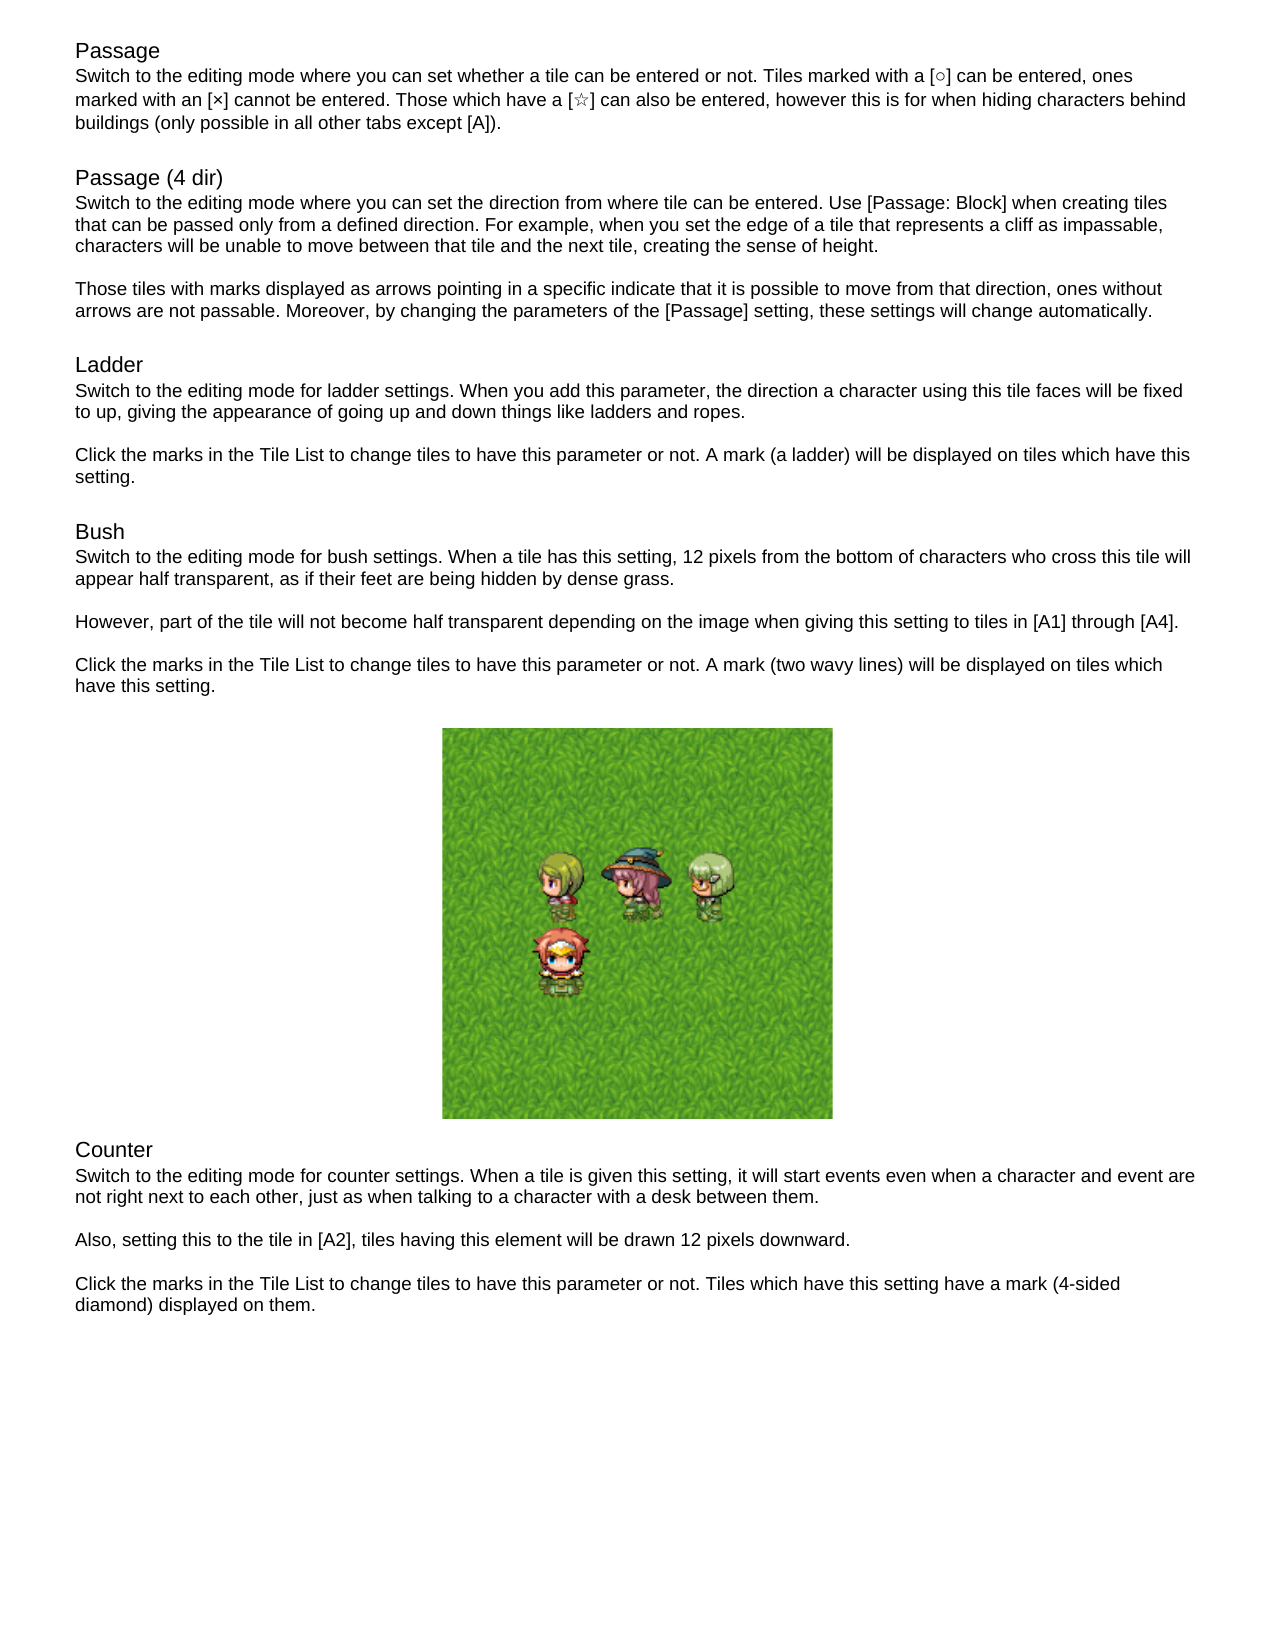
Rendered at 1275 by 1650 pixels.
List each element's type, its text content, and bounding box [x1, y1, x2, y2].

subtitle Bush [75, 519, 1200, 544]
text Switch to the editing mode for bush settings. When a tile has this setting, 12 pixels from the bottom of characters who cross this tile will appear half transparent, as if their feet are being hidden by dense grass. However, part of the tile will not become half transparent depending on the image when giving this setting to tiles in [A1] through [A4]. Click the marks in the Tile List to change tiles to have this parameter or not. A mark (two wavy lines) will be displayed on tiles which have this setting. [75, 546, 1200, 697]
subtitle Passage [75, 37, 1200, 63]
picture [442, 728, 833, 1119]
subtitle Ladder [75, 352, 1200, 378]
subtitle Passage (4 dir) [75, 164, 1200, 190]
text Switch to the editing mode where you can set whether a tile can be entered or not. Tiles marked with a [○] can be entered, ones marked with an [×] cannot be entered. Those which have a [☆] can also be entered, however this is for when hiding characters behind buildings (only possible in all other tabs except [A]). [75, 65, 1200, 133]
subtitle Counter [75, 1137, 1200, 1163]
text Switch to the editing mode where you can set the direction from where tile can be entered. Use [Passage: Block] when creating tiles that can be passed only from a defined direction. For example, when you set the edge of a tile that represents a cliff as impassable, characters will be unable to move between that tile and the next tile, creating the sense of height. Those tiles with marks displayed as arrows pointing in a specific indicate that it is possible to move from that direction, ones without arrows are not passable. Moreover, by changing the parameters of the [Passage] setting, these settings will change automatically. [75, 192, 1200, 321]
text Switch to the editing mode for ladder settings. When you add this parameter, the direction a character using this tile faces will be fixed to up, giving the appearance of going up and down things like ladders and ropes. Click the marks in the Tile List to change tiles to have this parameter or not. A mark (a ladder) will be displayed on tiles which have this setting. [75, 379, 1200, 487]
text Switch to the editing mode for counter settings. When a tile is given this setting, it will start events even when a character and event are not right next to each other, just as when talking to a character with a desk between them. Also, setting this to the tile in [A2], tiles having this element will be drawn 12 pixels downward. Click the marks in the Tile List to change tiles to have this parameter or not. Tiles which have this setting have a mark (4-sided diamond) displayed on them. [75, 1164, 1200, 1316]
